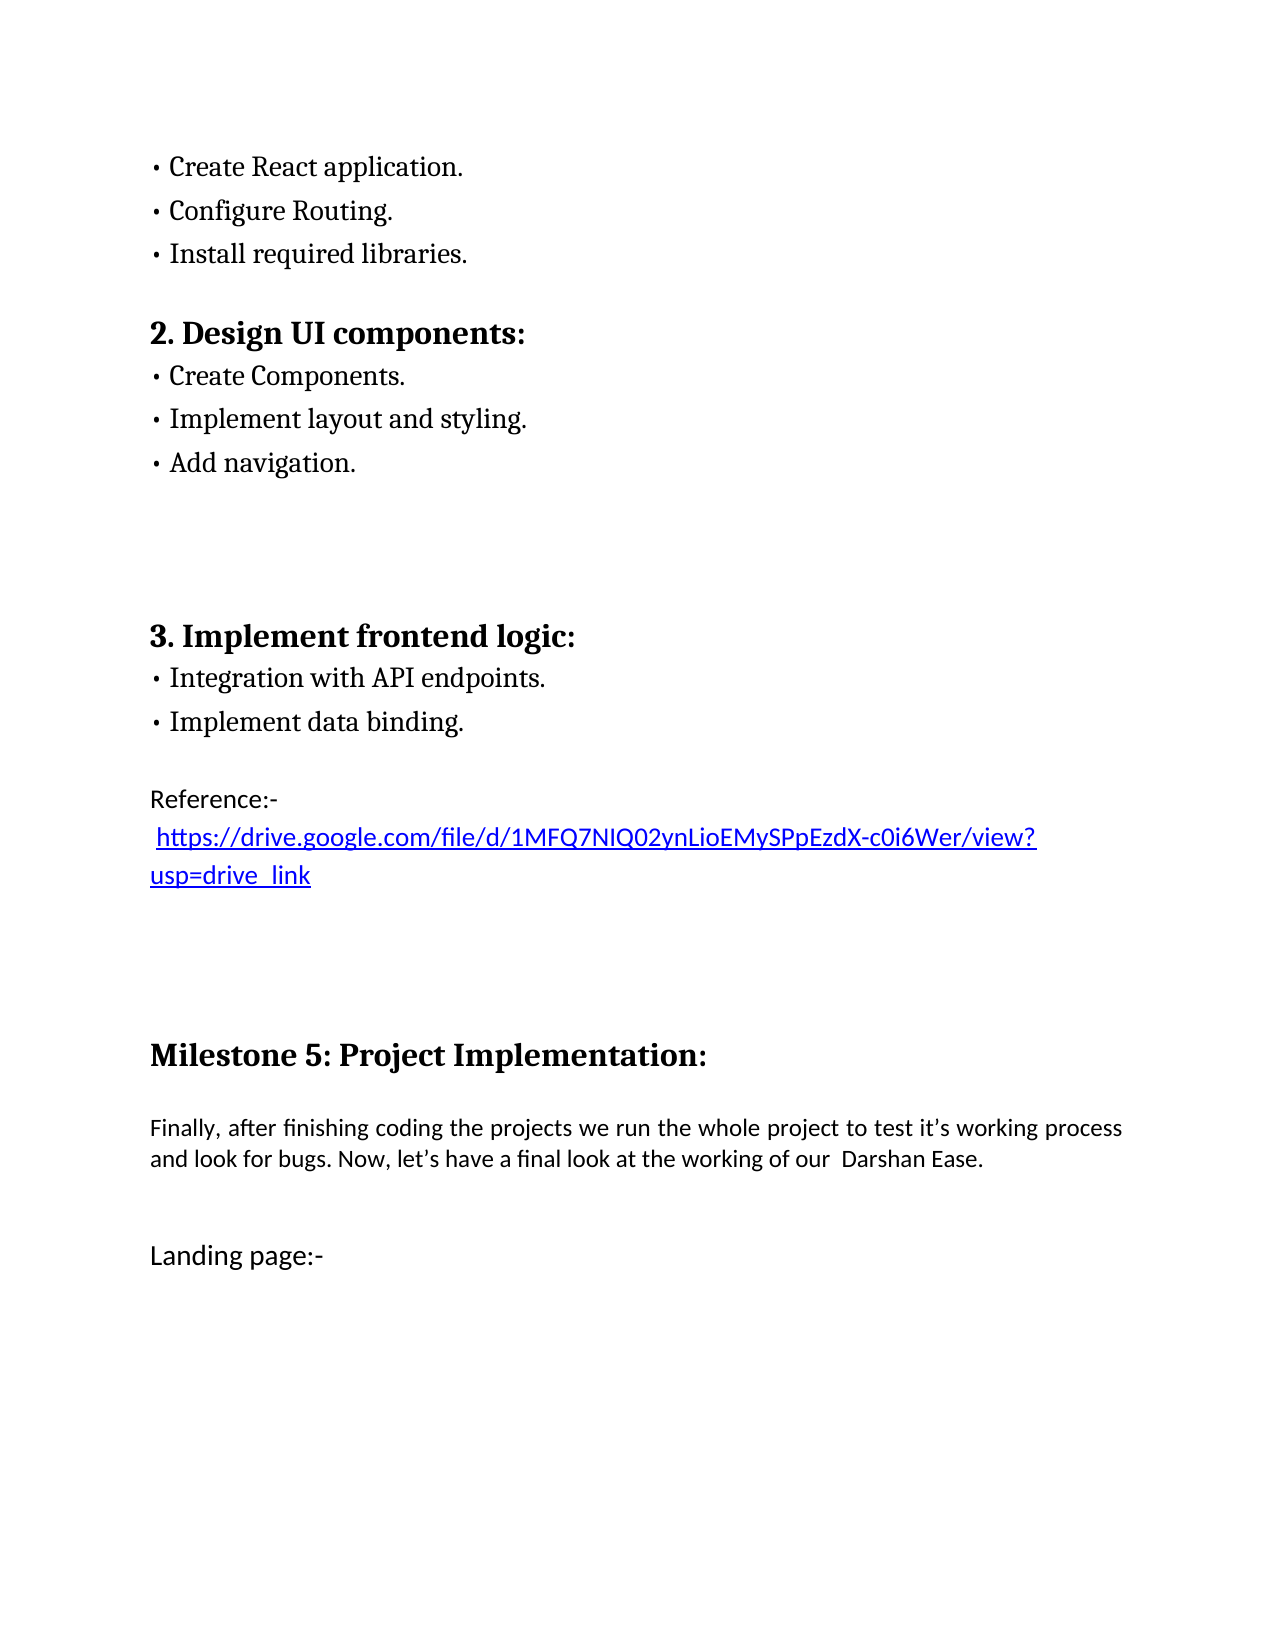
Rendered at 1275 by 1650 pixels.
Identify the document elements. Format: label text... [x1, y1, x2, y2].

text • Create React application. [150, 150, 1125, 183]
text Finally, after finishing coding the projects we run the whole project to test it’s working process and look for bugs. Now, let’s have a final look at the working of our Darshan Ease. [150, 1112, 1125, 1173]
text Landing page:- [150, 1237, 1125, 1273]
text 2. Design UI components: [150, 315, 1125, 353]
text • Implement data binding. [150, 705, 1125, 738]
text 3. Implement frontend logic: [150, 617, 1125, 656]
text • Configure Routing. [150, 194, 1125, 227]
text Reference:- [150, 782, 1125, 815]
text Milestone 5: Project Implementation: [150, 1036, 1125, 1074]
text • Install required libraries. [150, 238, 1125, 271]
text • Implement layout and styling. [150, 403, 1125, 436]
text • Add navigation. [150, 447, 1125, 480]
text • Integration with API endpoints. [150, 661, 1125, 695]
text • Create Components. [150, 359, 1125, 392]
text https://drive.google.com/file/d/1MFQ7NIQ02ynLioEMySPpEzdX-c0i6Wer/view?usp=drive_link [150, 820, 1125, 891]
